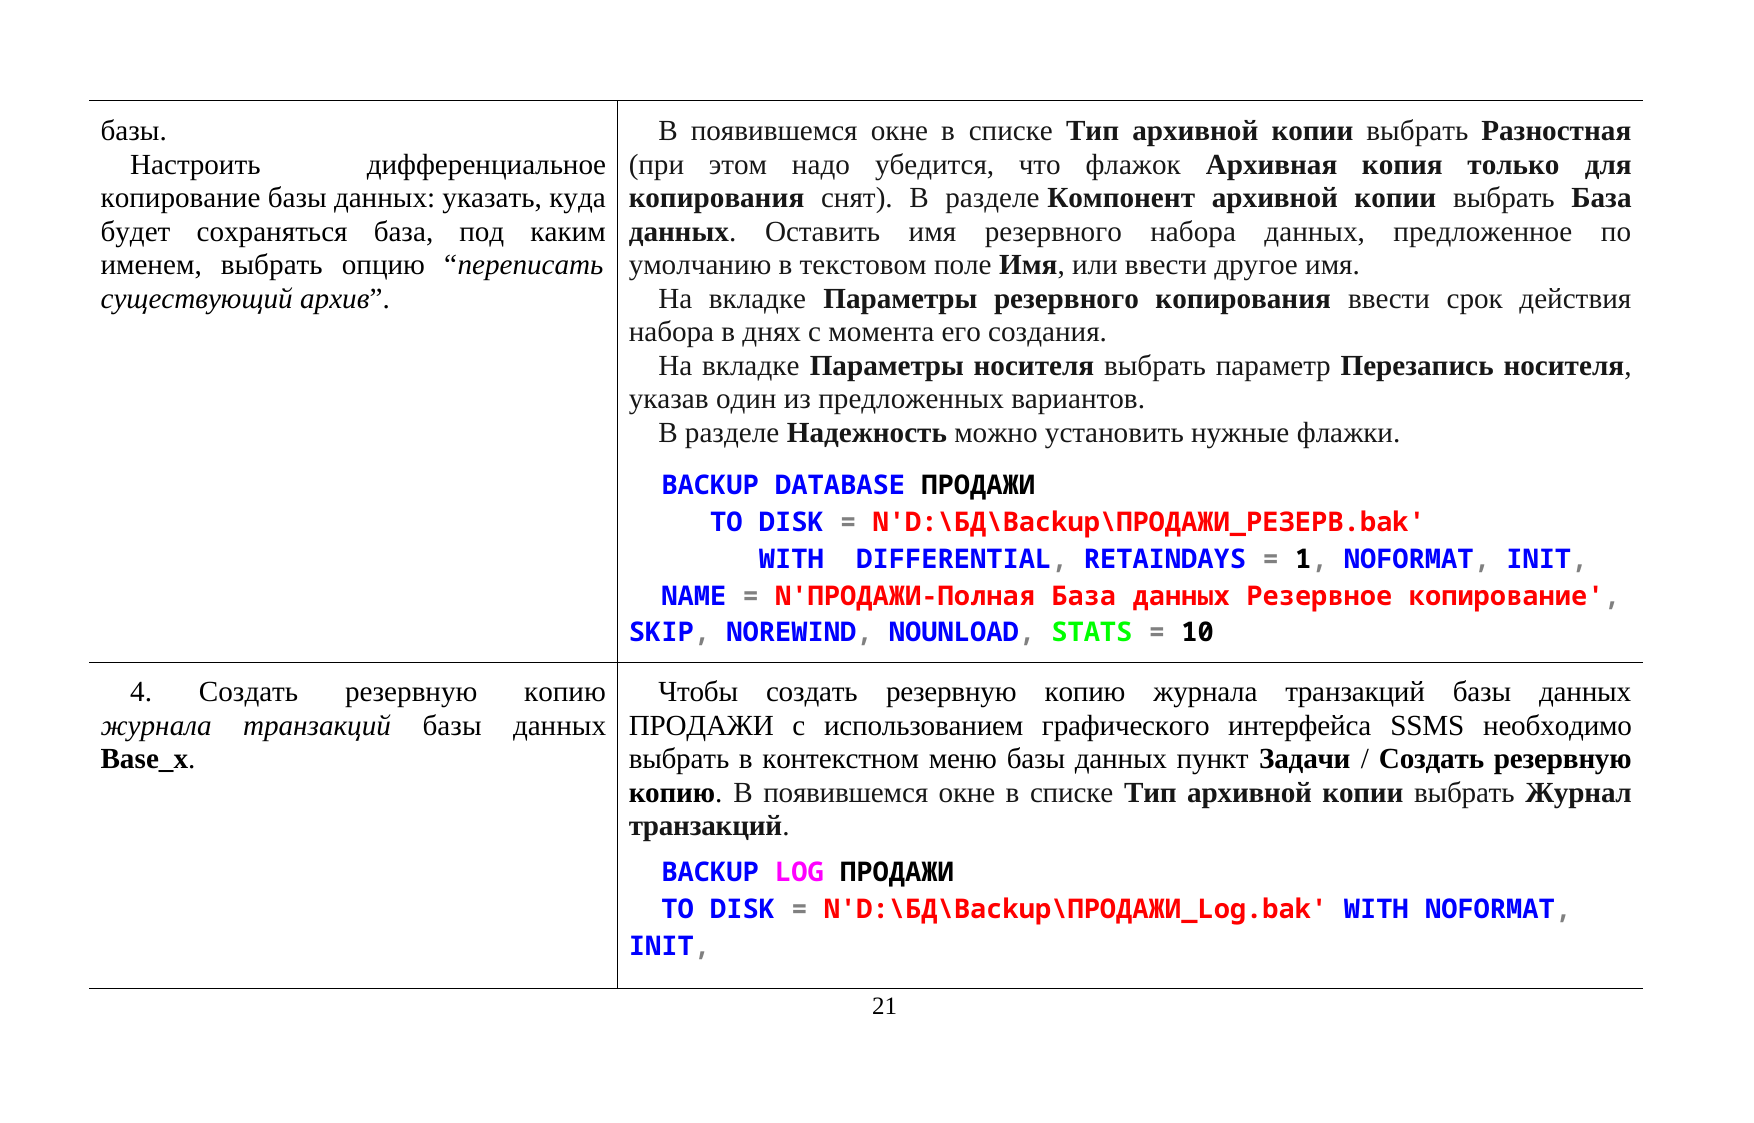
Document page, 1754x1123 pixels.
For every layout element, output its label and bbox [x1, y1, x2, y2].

table_cell [618, 101, 1643, 662]
table_cell [618, 663, 1643, 988]
table_cell [89, 663, 617, 988]
table_cell [89, 101, 617, 662]
